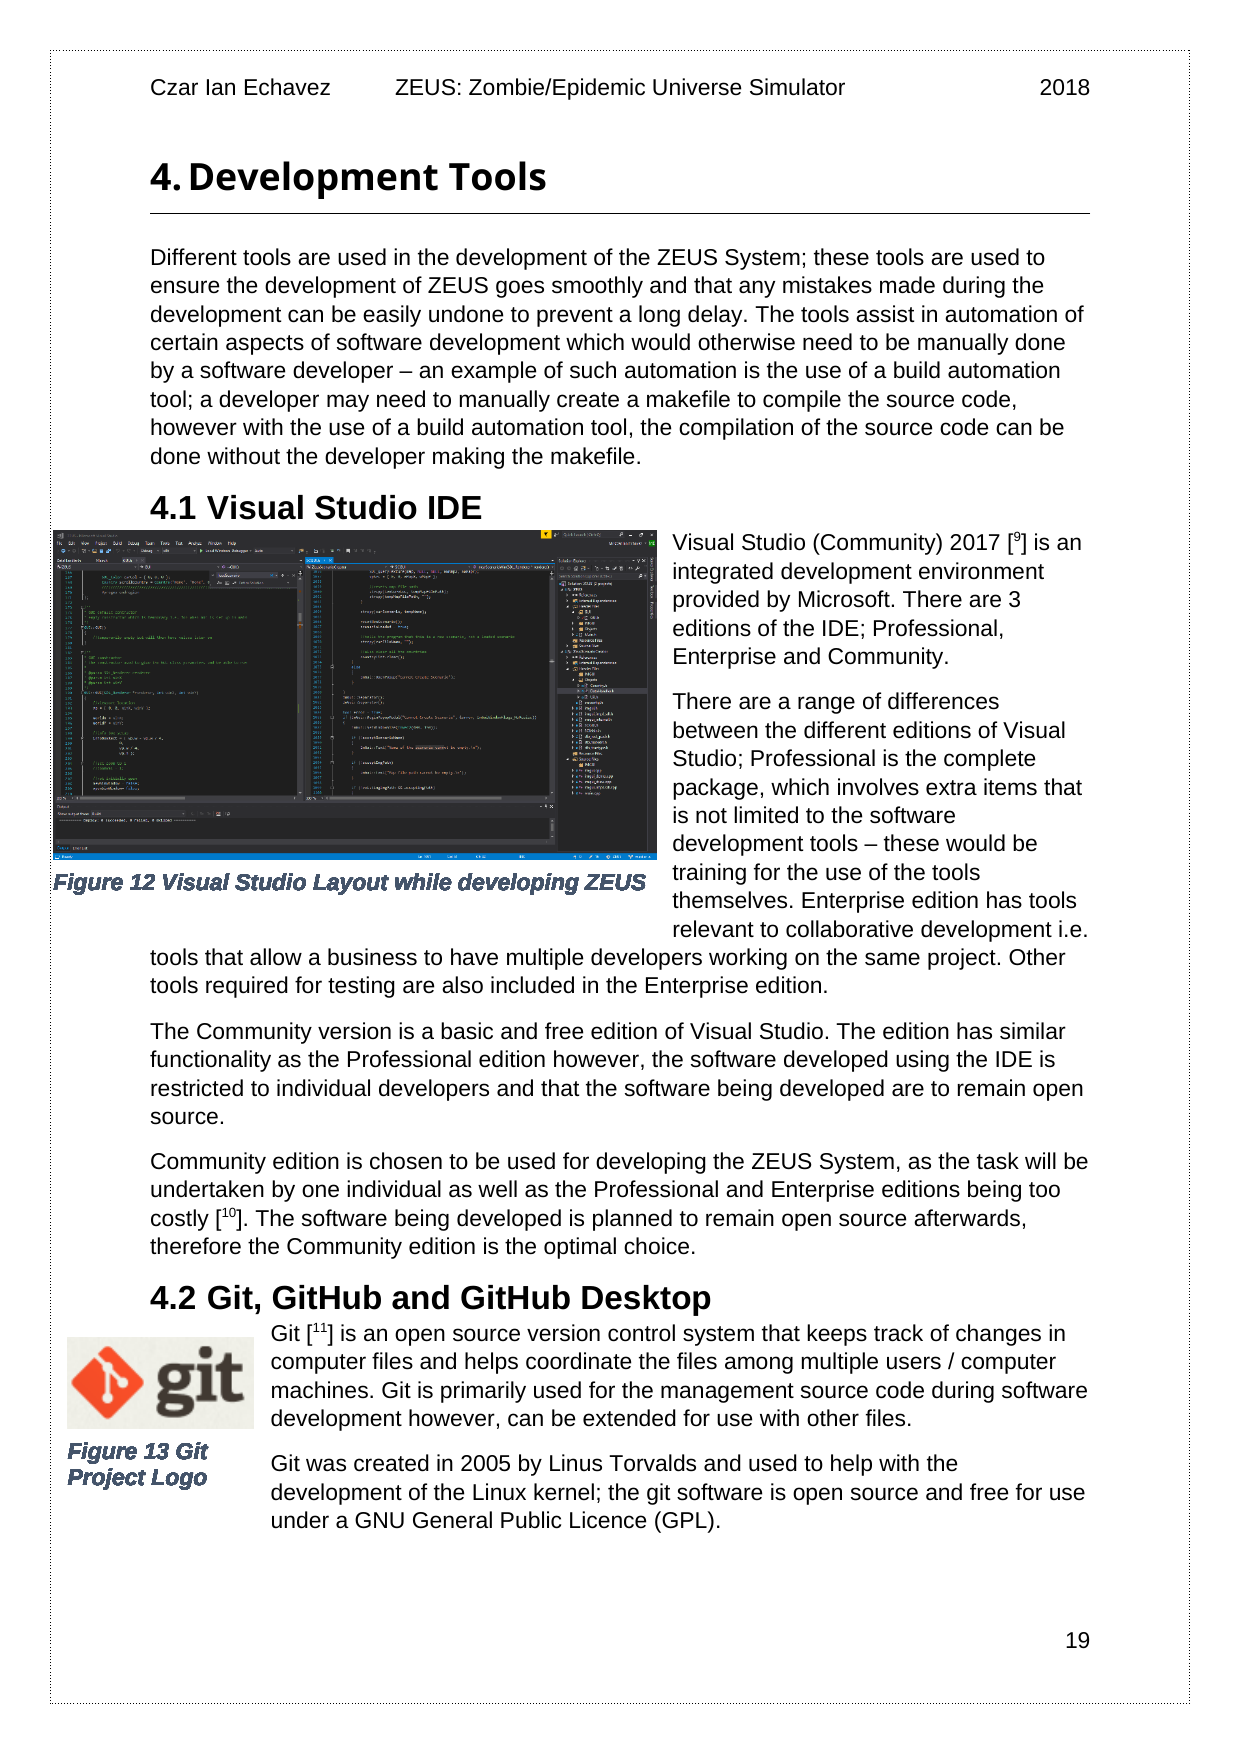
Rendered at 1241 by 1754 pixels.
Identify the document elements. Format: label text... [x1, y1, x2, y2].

text The Community version is a basic and free edition of Visual Studio. The edition has similar functionality as the Professional edition however, the software developed using the IDE is restricted to individual developers and that the software being developed are to remain open source. [150, 1018, 1090, 1129]
text There are a range of differences between the different editions of Visual Studio; Professional is the complete package, which involves extra items that is not limited to the software development tools – these would be training for the use of the tools themselves. Enterprise edition has tools relevant to collaborative development i.e. tools that allow a business to have multiple developers working on the same project. Other tools required for testing are also included in the Enterprise edition. [150, 688, 1090, 999]
text Different tools are used in the development of the ZEUS System; these tools are used to ensure the development of ZEUS goes smoothly and that any mistakes made during the development can be easily undone to prevent a long delay. The tools assist in automation of certain aspects of software development which would otherwise need to be manually done by a software developer – an example of such automation is the use of a build automation tool; a developer may need to manually create a makefile to compile the source code, however with the use of a build automation tool, the compilation of the source code can be done without the developer making the makefile. [150, 244, 1090, 469]
subtitle Visual Studio IDE [150, 488, 1090, 526]
picture [67, 1337, 254, 1429]
text Visual Studio (Community) 2017 [] is an integrated development environment provided by Microsoft. There are 3 editions of the IDE; Professional, Enterprise and Community. [150, 529, 1090, 669]
text Community edition is chosen to be used for developing the ZEUS System, as the task will be undertaken by one individual as well as the Professional and Enterprise editions being too costly []. The software being developed is planned to remain open source afterwards, therefore the Community edition is the optimal choice. [150, 1148, 1090, 1260]
subtitle Development Tools [150, 150, 1090, 213]
picture [53, 530, 657, 860]
subtitle Git, GitHub and GitHub Desktop [150, 1278, 1090, 1317]
text Git [] is an open source version control system that keeps track of changes in computer files and helps coordinate the files among multiple users / computer machines. Git is primarily used for the management source code during software development however, can be extended for use with other files. [150, 1320, 1090, 1432]
text Git was created in 2005 by Linus Torvalds and used to help with the development of the Linux kernel; the git software is open source and free for use under a GNU General Public Licence (GPL). [150, 1450, 1090, 1533]
